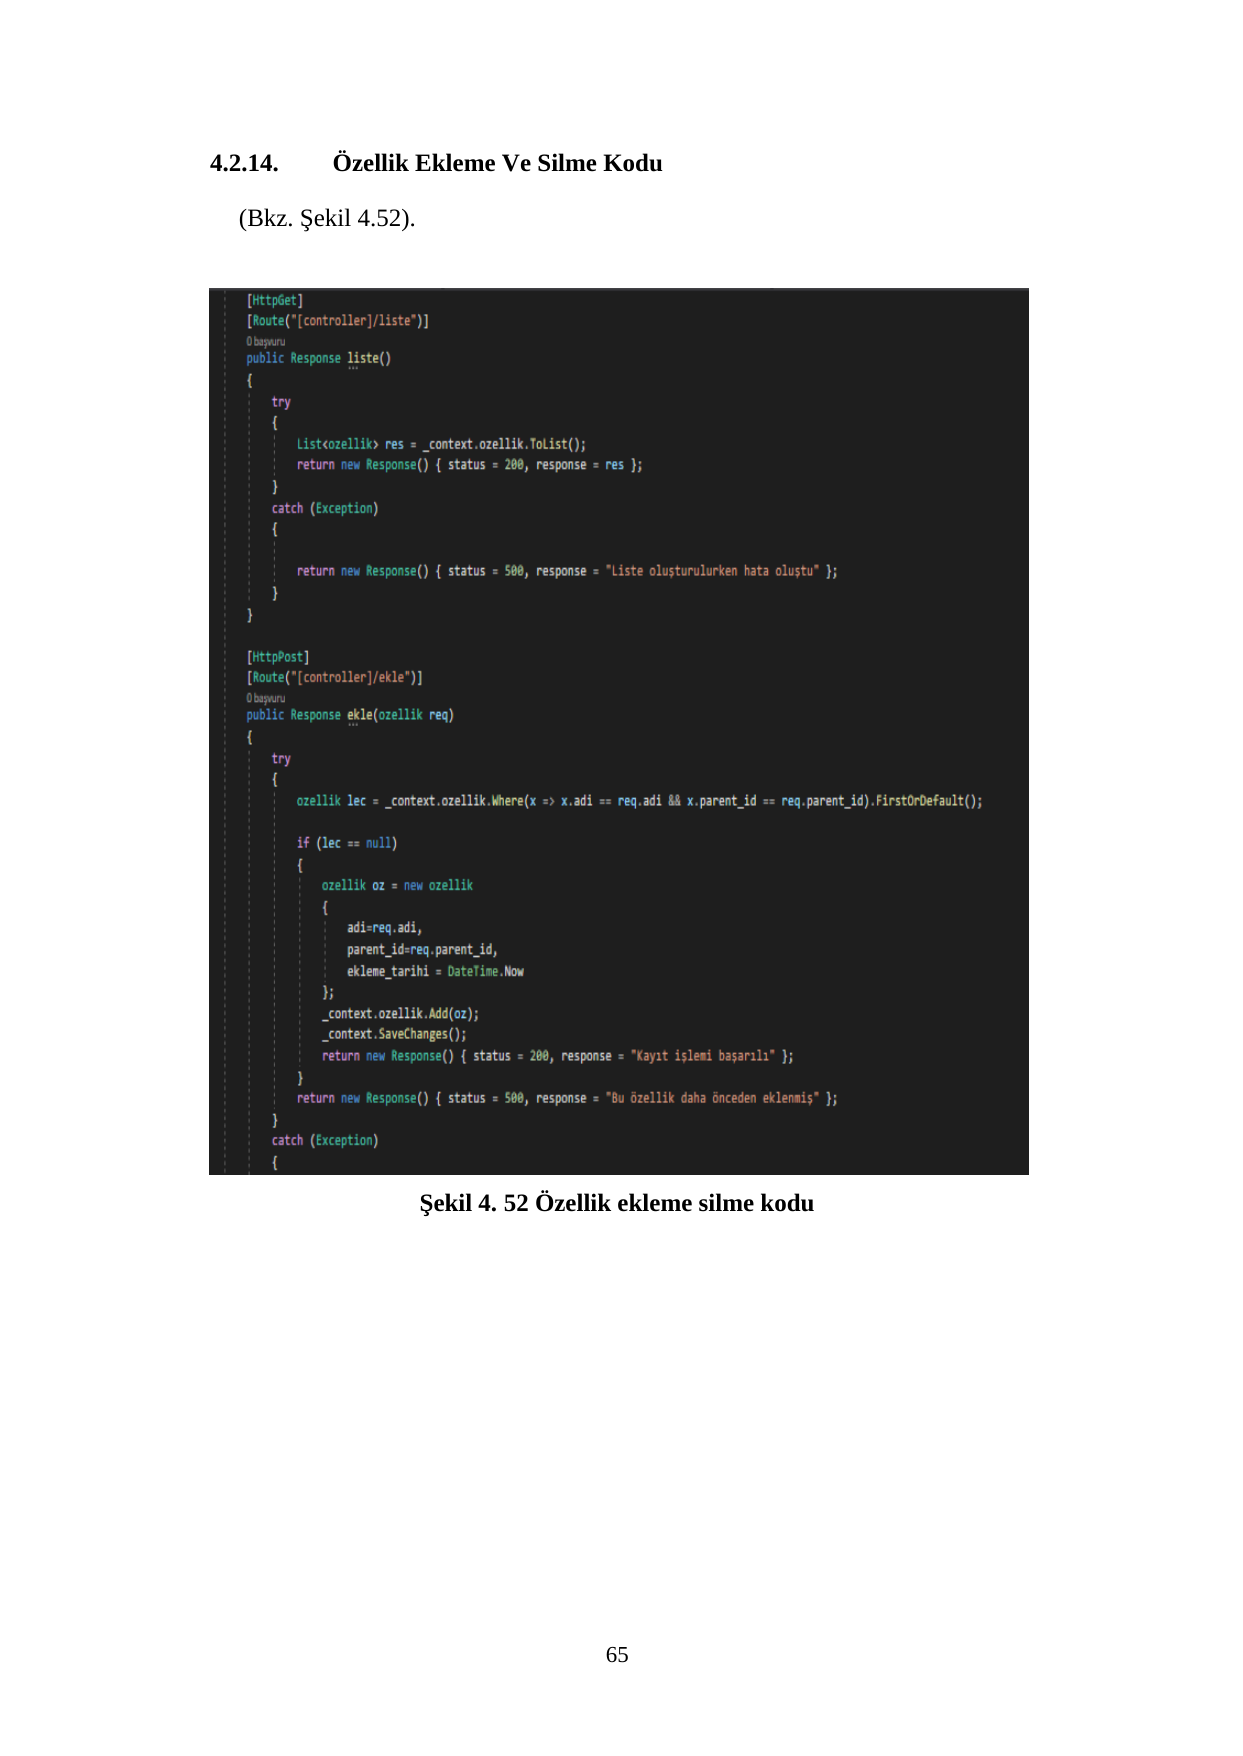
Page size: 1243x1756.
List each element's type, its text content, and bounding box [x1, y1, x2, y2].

subtitle Özellik Ekleme Ve Silme Kodu [210, 148, 1201, 176]
list (Bkz. Şekil 4.52). [70, 203, 1054, 232]
text Şekil 4. 52 Özellik ekleme silme kodu [32, 1188, 1201, 1217]
picture [209, 288, 1029, 1175]
